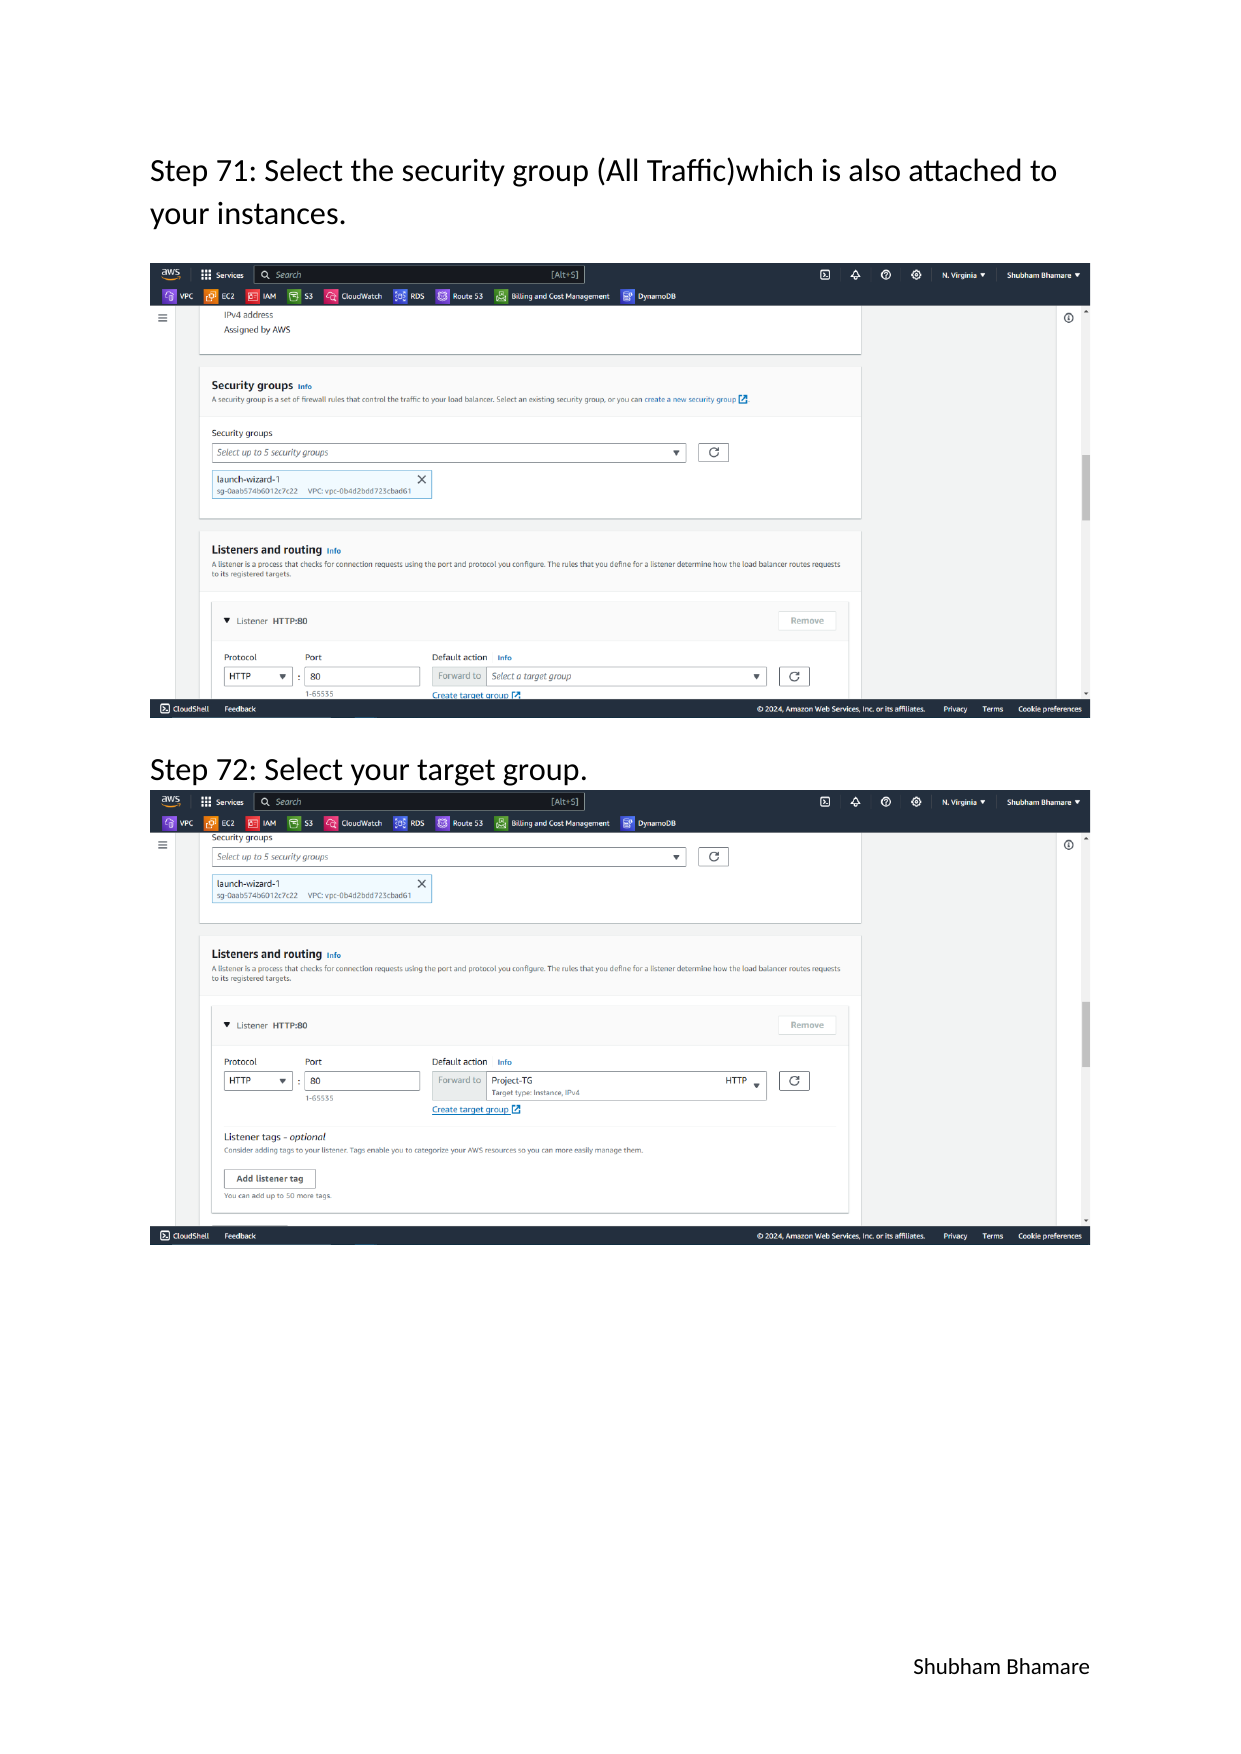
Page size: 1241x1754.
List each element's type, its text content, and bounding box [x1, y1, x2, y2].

text Step 71: Select the security group (All Traffic)which is also attached to your instances. [150, 150, 1090, 232]
picture [150, 263, 1091, 718]
picture [150, 790, 1091, 1245]
text Step 72: Select your target group. [150, 748, 1090, 790]
